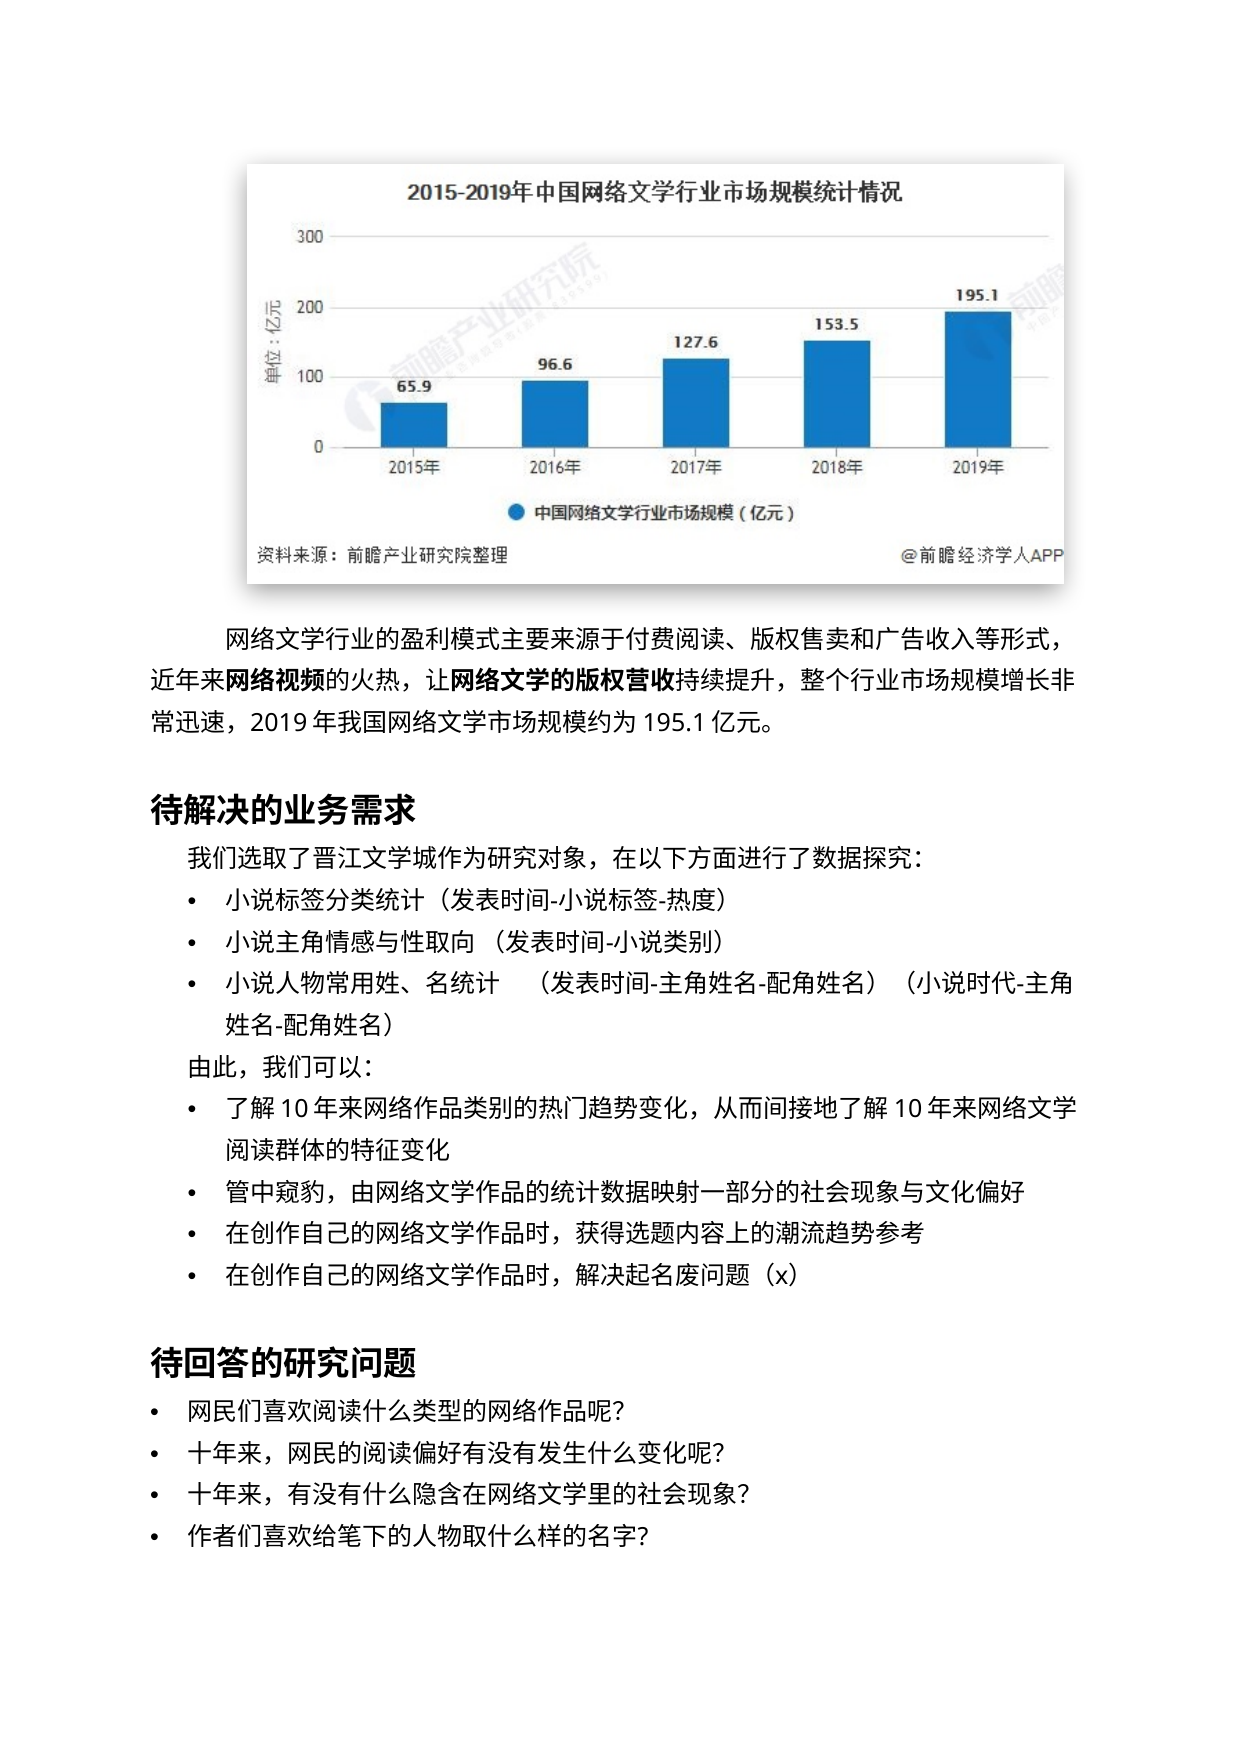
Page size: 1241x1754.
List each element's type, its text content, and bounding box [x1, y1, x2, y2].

list 十年来，网民的阅读偏好有没有发生什么变化呢？ [150, 1433, 1090, 1469]
list 小说标签分类统计（发表时间-小说标签-热度） [187, 880, 1090, 917]
list 小说人物常用姓、名统计 （发表时间-主角姓名-配角姓名）（小说时代-主角姓名-配角姓名） [187, 964, 1090, 1042]
text 我们选取了晋江文学城作为研究对象，在以下方面进行了数据探究： [150, 839, 1090, 875]
text 网络文学行业的盈利模式主要来源于付费阅读、版权售卖和广告收入等形式，近年来网络视频的火热，让网络文学的版权营收持续提升，整个行业市场规模增长非常迅速，2019年我国网络文学市场规模约为195.1亿元。 [150, 619, 1090, 739]
list 在创作自己的网络文学作品时，解决起名废问题（x） [187, 1255, 1090, 1292]
list 小说主角情感与性取向 （发表时间-小说类别） [187, 922, 1090, 958]
text 待解决的业务需求 [150, 783, 1090, 832]
text 待回答的研究问题 [150, 1336, 1090, 1384]
list 网民们喜欢阅读什么类型的网络作品呢？ [150, 1392, 1090, 1428]
text 由此，我们可以： [150, 1047, 1090, 1083]
list 了解10年来网络作品类别的热门趋势变化，从而间接地了解10年来网络文学阅读群体的特征变化 [187, 1089, 1090, 1167]
list 作者们喜欢给笔下的人物取什么样的名字? [150, 1517, 1090, 1553]
list 管中窥豹，由网络文学作品的统计数据映射一部分的社会现象与文化偏好 [187, 1172, 1090, 1208]
list 在创作自己的网络文学作品时，获得选题内容上的潮流趋势参考 [187, 1214, 1090, 1250]
list 十年来，有没有什么隐含在网络文学里的社会现象？ [150, 1475, 1090, 1511]
picture [247, 164, 1064, 584]
